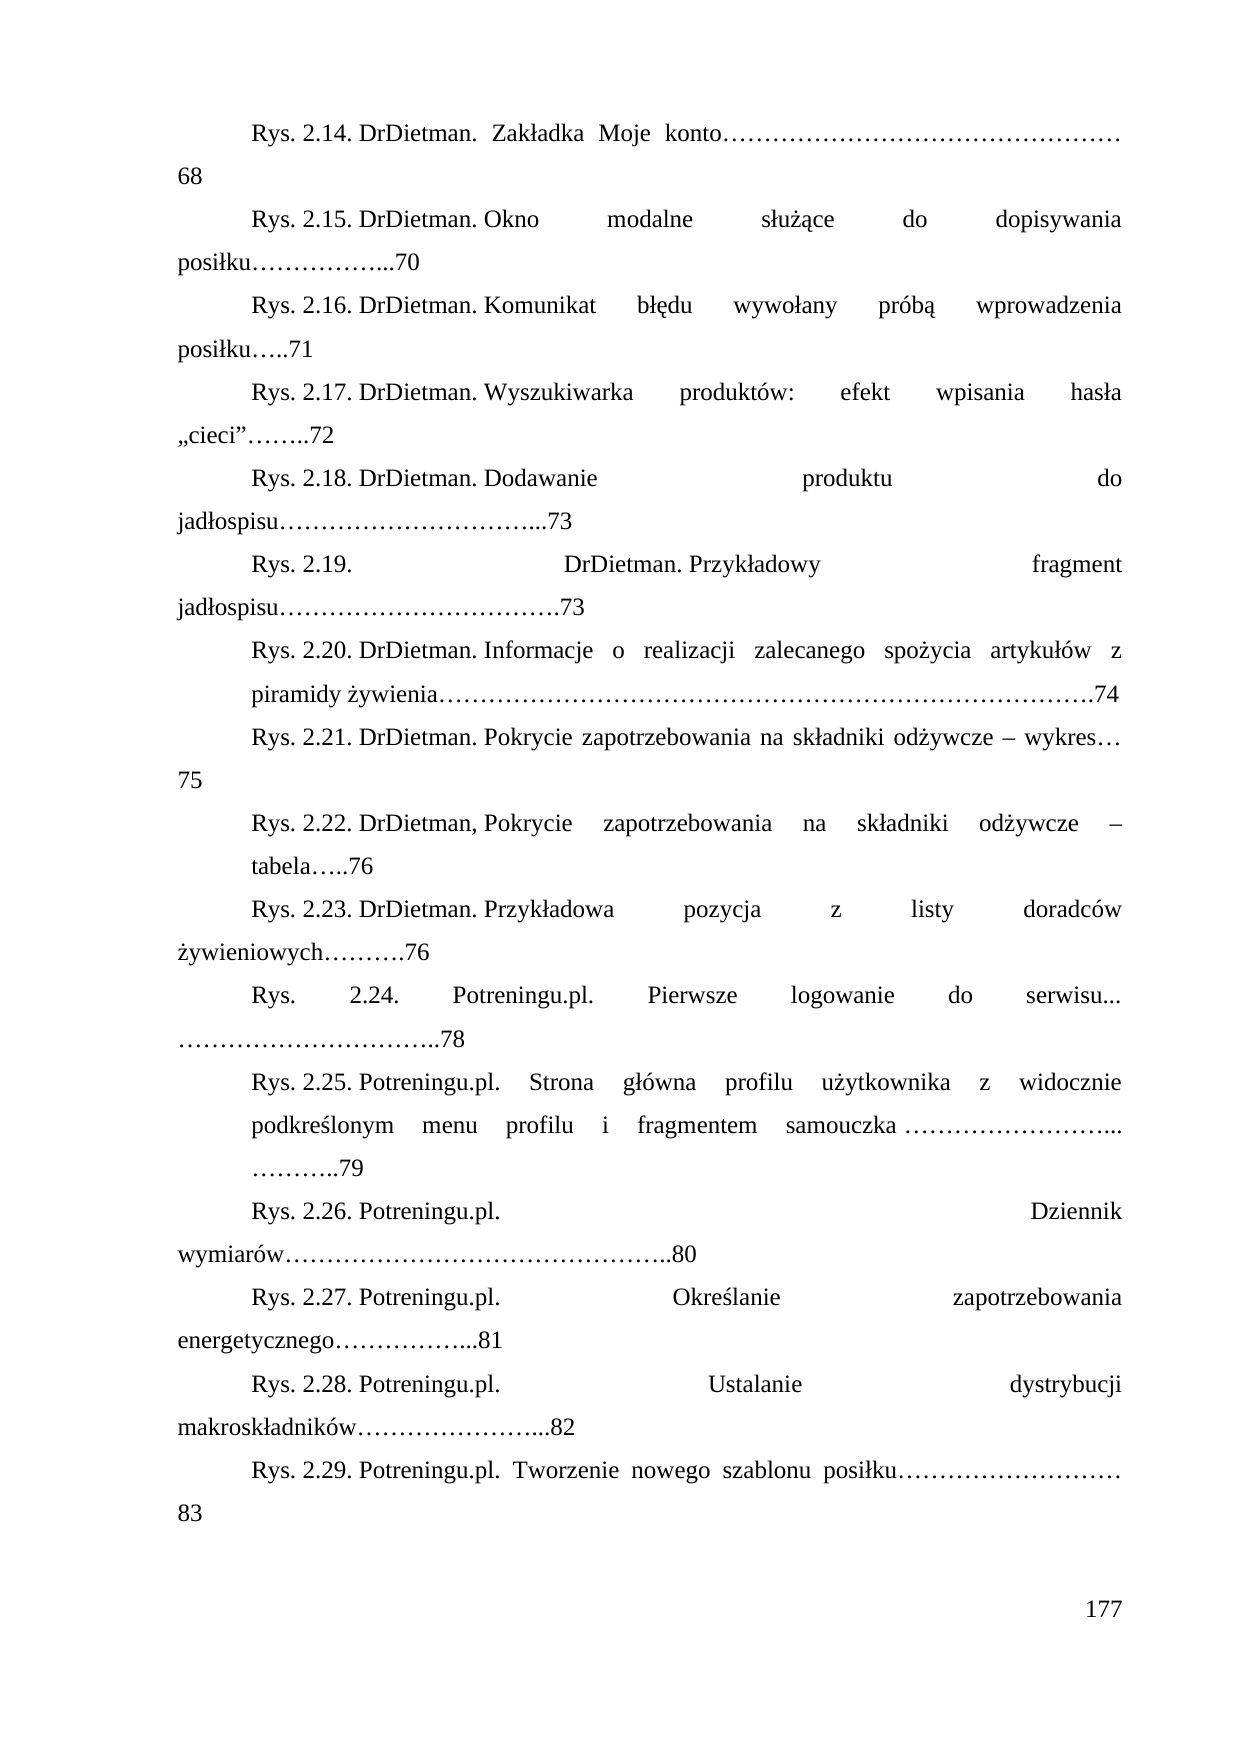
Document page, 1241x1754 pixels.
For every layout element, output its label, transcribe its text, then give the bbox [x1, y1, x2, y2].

text Rys. 2.24. Potreningu.pl. Pierwsze logowanie do serwisu...…………………………..78 [177, 981, 1122, 1052]
text Rys. 2.21. DrDietman. Pokrycie zapotrzebowania na składniki odżywcze – wykres…75 [177, 722, 1122, 794]
text Rys. 2.17. DrDietman. Wyszukiwarka produktów: efekt wpisania hasła „cieci”……..72 [177, 377, 1122, 449]
text Rys. 2.15. DrDietman. Okno modalne służące do dopisywania posiłku……………...70 [177, 204, 1122, 276]
text Rys. 2.27. Potreningu.pl. Określanie zapotrzebowania energetycznego……………...81 [177, 1282, 1122, 1354]
text Rys. 2.20. DrDietman. Informacje o realizacji zalecanego spożycia artykułów z piramidy żywienia…………………………………………………………………….74 [251, 636, 1122, 707]
text Rys. 2.25. Potreningu.pl. Strona główna profilu użytkownika z widocznie podkreślonym menu profilu i fragmentem samouczka ……………………...………..79 [251, 1067, 1122, 1182]
text Rys. 2.16. DrDietman. Komunikat błędu wywołany próbą wprowadzenia posiłku…..71 [177, 291, 1122, 362]
text Rys. 2.14. DrDietman. Zakładka Moje konto…………………………………………68 [177, 118, 1122, 190]
text Rys. 2.18. DrDietman. Dodawanie produktu do jadłospisu…………………………...73 [177, 463, 1122, 535]
text Rys. 2.29. Potreningu.pl. Tworzenie nowego szablonu posiłku………………………83 [177, 1455, 1122, 1527]
text Rys. 2.22. DrDietman, Pokrycie zapotrzebowania na składniki odżywcze – tabela…..76 [251, 808, 1122, 880]
text Rys. 2.19. DrDietman. Przykładowy fragment jadłospisu…………………………….73 [177, 549, 1122, 621]
text Rys. 2.26. Potreningu.pl. Dziennik wymiarów………………………………………..80 [177, 1196, 1122, 1268]
text Rys. 2.28. Potreningu.pl. Ustalanie dystrybucji makroskładników…………………...82 [177, 1369, 1122, 1441]
text Rys. 2.23. DrDietman. Przykładowa pozycja z listy doradców żywieniowych……….76 [177, 894, 1122, 966]
